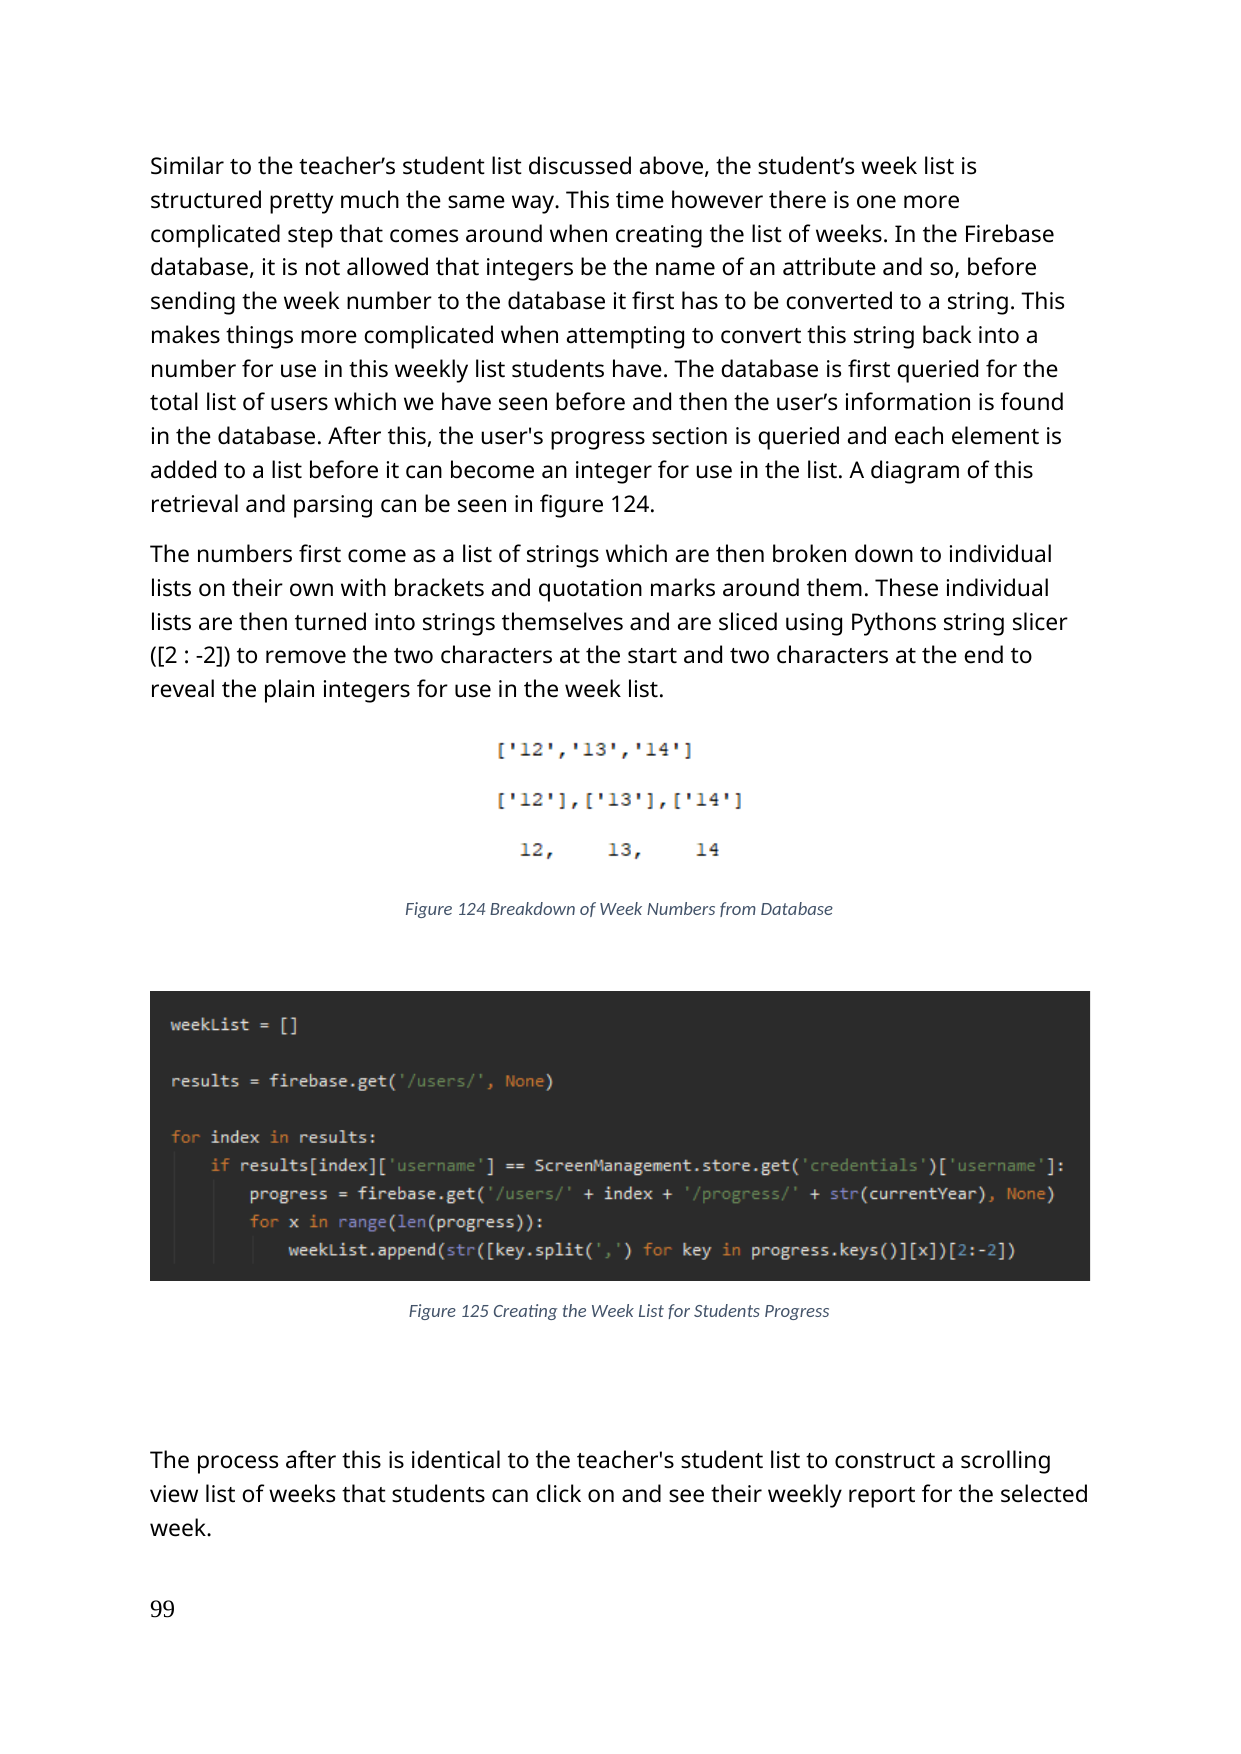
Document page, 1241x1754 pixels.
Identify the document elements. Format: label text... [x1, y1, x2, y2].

picture [150, 991, 1091, 1281]
picture [488, 723, 752, 878]
text The process after this is identical to the teacher's student list to construct a scrolling view list of weeks that students can click on and see their weekly report for the selected week. [150, 1444, 1090, 1543]
text Similar to the teacher’s student list discussed above, the student’s week list is structured pretty much the same way. This time however there is one more complicated step that comes around when creating the list of weeks. In the Firebase database, it is not allowed that integers be the name of an attribute and so, before sending the week number to the database it first has to be converted to a string. This makes things more complicated when attempting to convert this string back into a number for use in this weekly list students have. The database is first queried for the total list of users which we have seen before and then the user’s information is found in the database. After this, the user's progress section is queried and each element is added to a list before it can become an integer for use in the list. A diagram of this retrieval and parsing can be seen in figure 124. [150, 150, 1090, 519]
text The numbers first come as a list of strings which are then broken down to individual lists on their own with brackets and quotation marks around them. These individual lists are then turned into strings themselves and are sliced using Pythons string slicer ([2 : -2]) to remove the two characters at the start and two characters at the end to reveal the plain integers for use in the week list. [150, 538, 1090, 704]
